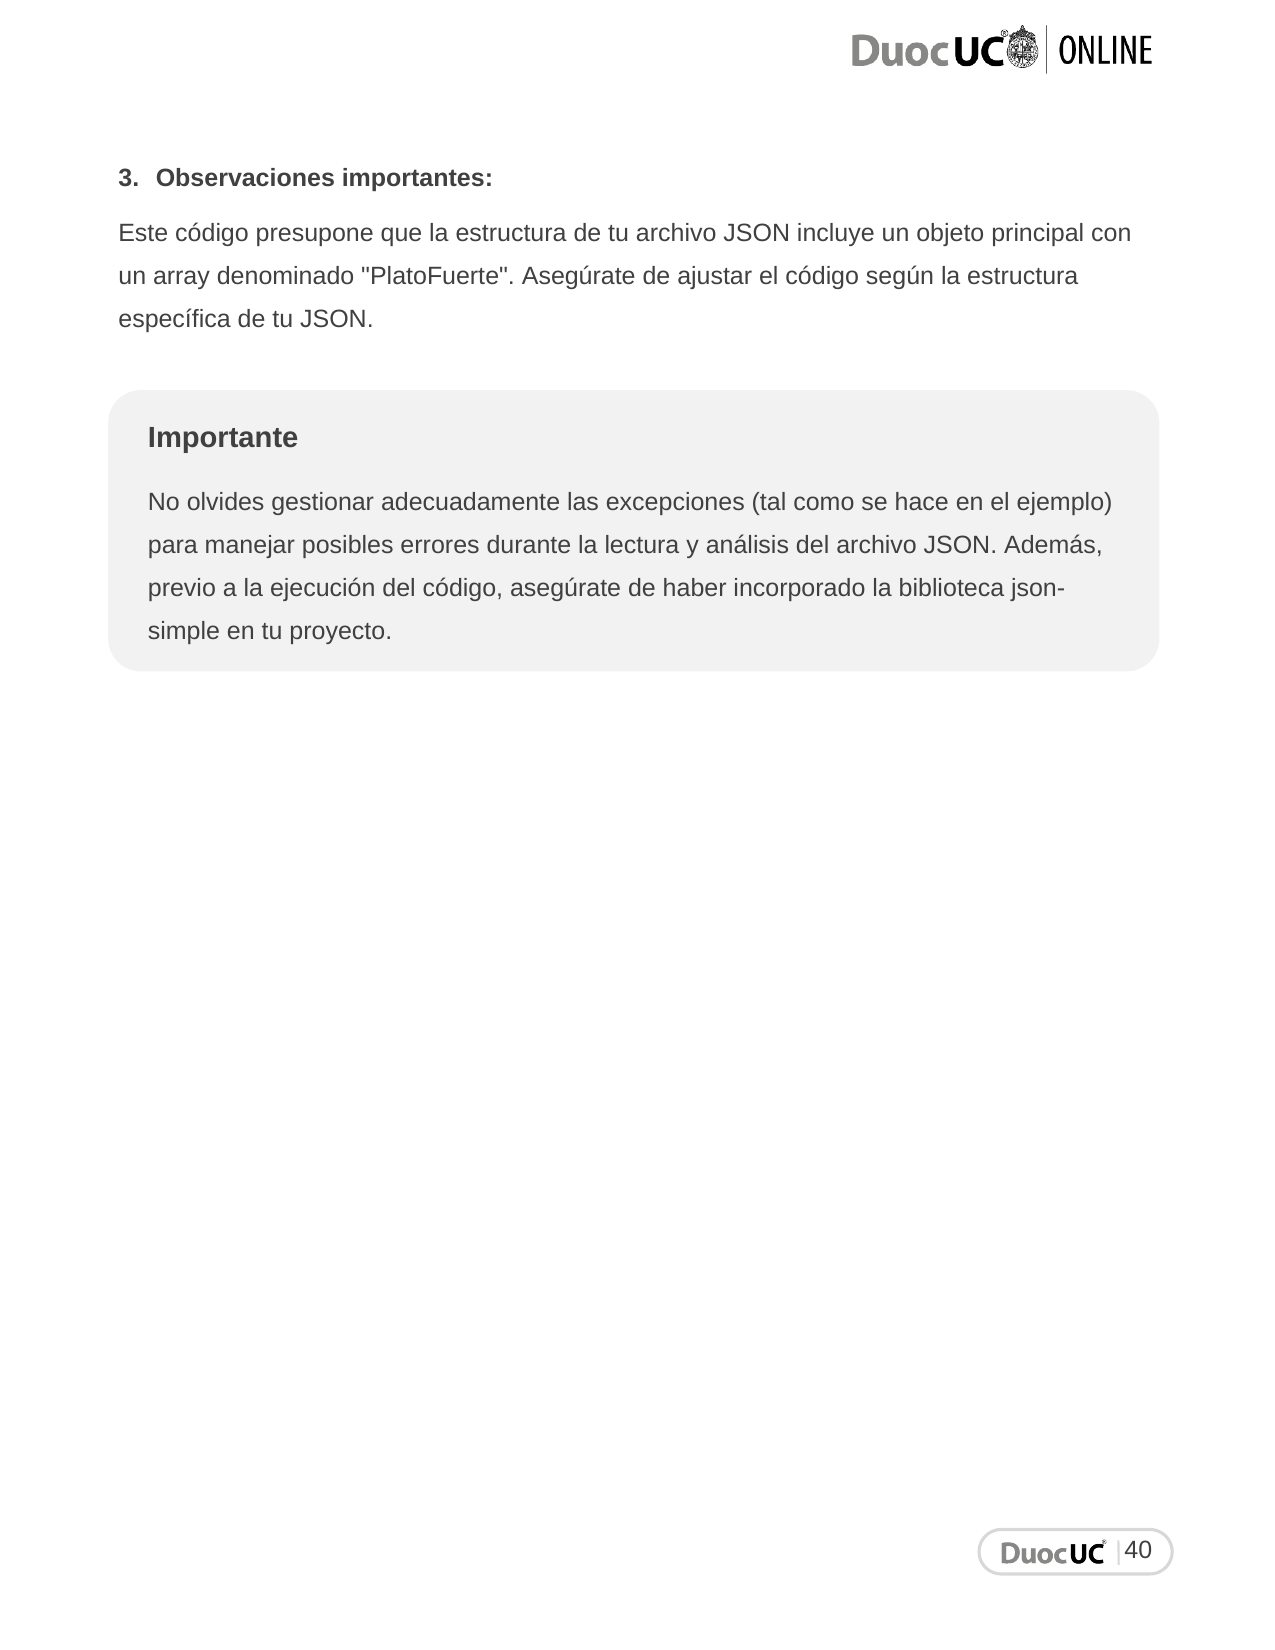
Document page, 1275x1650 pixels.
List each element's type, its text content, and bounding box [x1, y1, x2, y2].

picture [988, 1532, 1120, 1572]
text No olvides gestionar adecuadamente las excepciones (tal como se hace en el ejemplo) para manejar posibles errores durante la lectura y análisis del archivo JSON. Además, previo a la ejecución del código, asegúrate de haber incorporado la biblioteca json-simple en tu proyecto. [148, 487, 1122, 645]
list Observaciones importantes: [118, 162, 1152, 191]
picture [988, 1573, 1120, 1577]
text Importante [148, 420, 1122, 453]
text Este código presupone que la estructura de tu archivo JSON incluye un objeto principal con un array denominado "PlatoFuerte". Asegúrate de ajustar el código según la estructura específica de tu JSON. [118, 218, 1152, 333]
picture [832, 0, 1172, 92]
